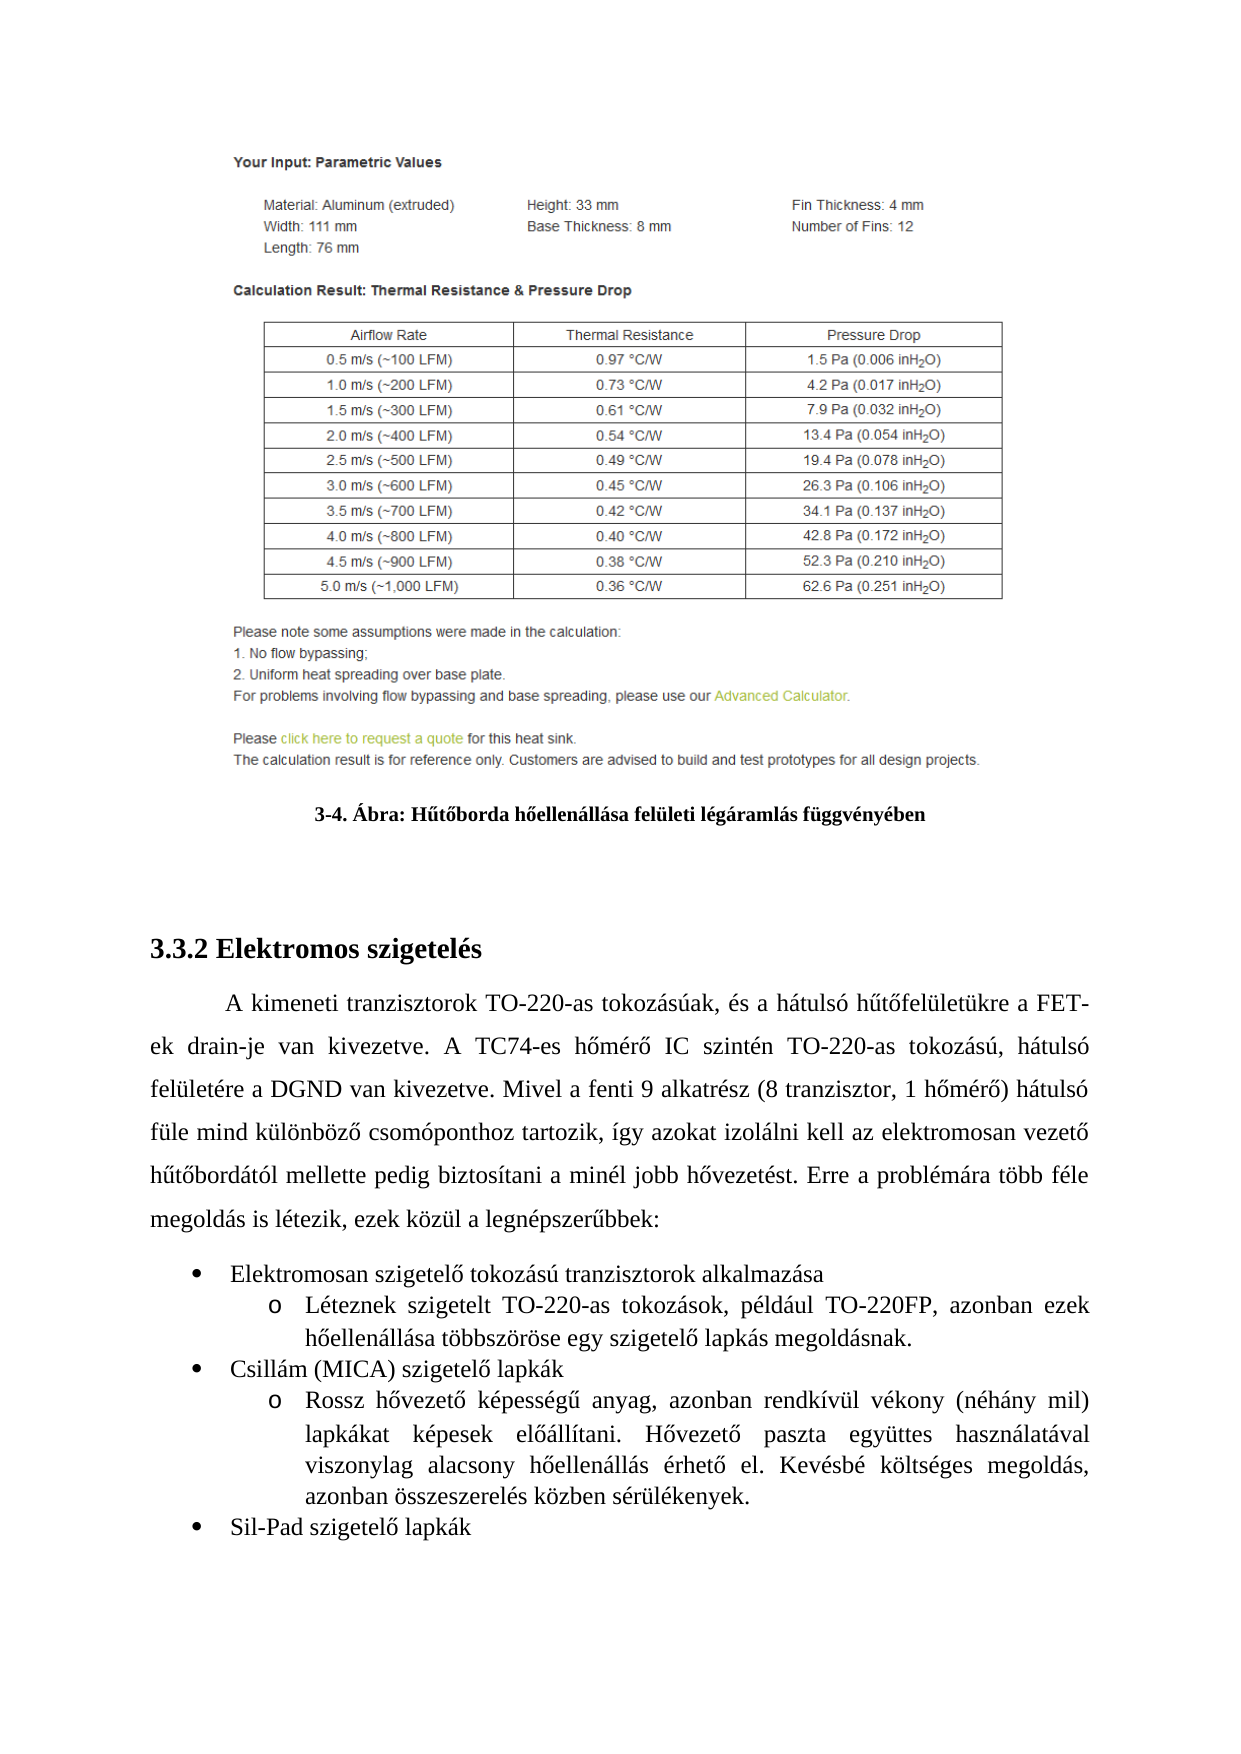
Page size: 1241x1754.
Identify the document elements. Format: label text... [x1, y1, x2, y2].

list Elektromosan szigetelő tokozású tranzisztorok alkalmazása [192, 1259, 1090, 1288]
list Léteznek szigetelt TO-220-as tokozások, például TO-220FP, azonban ezek hőellenállása többszöröse egy szigetelő lapkás megoldásnak. [267, 1290, 1090, 1352]
list Csillám (MICA) szigetelő lapkák [192, 1354, 1090, 1383]
list Rossz hővezető képességű anyag, azonban rendkívül vékony (néhány mil) lapkákat képesek előállítani. Hővezető paszta együttes használatával viszonylag alacsony hőellenállás érhető el. Kevésbé költséges megoldás, azonban összeszerelés közben sérülékenyek. [267, 1386, 1090, 1509]
text A kimeneti tranzisztorok TO-220-as tokozásúak, és a hátulsó hűtőfelületükre a FET-ek drain-je van kivezetve. A TC74-es hőmérő IC szintén TO-220-as tokozású, hátulsó felületére a DGND van kivezetve. Mivel a fenti 9 alkatrész (8 tranzisztor, 1 hőmérő) hátulsó füle mind különböző csomóponthoz tartozik, így azokat izolálni kell az elektromosan vezető hűtőbordától mellette pedig biztosítani a minél jobb hővezetést. Erre a problémára több féle megoldás is létezik, ezek közül a legnépszerűbbek: [150, 988, 1090, 1232]
list Sil-Pad szigetelő lapkák [192, 1512, 1090, 1541]
subtitle Elektromos szigetelés [150, 932, 1090, 965]
picture [211, 150, 1029, 776]
